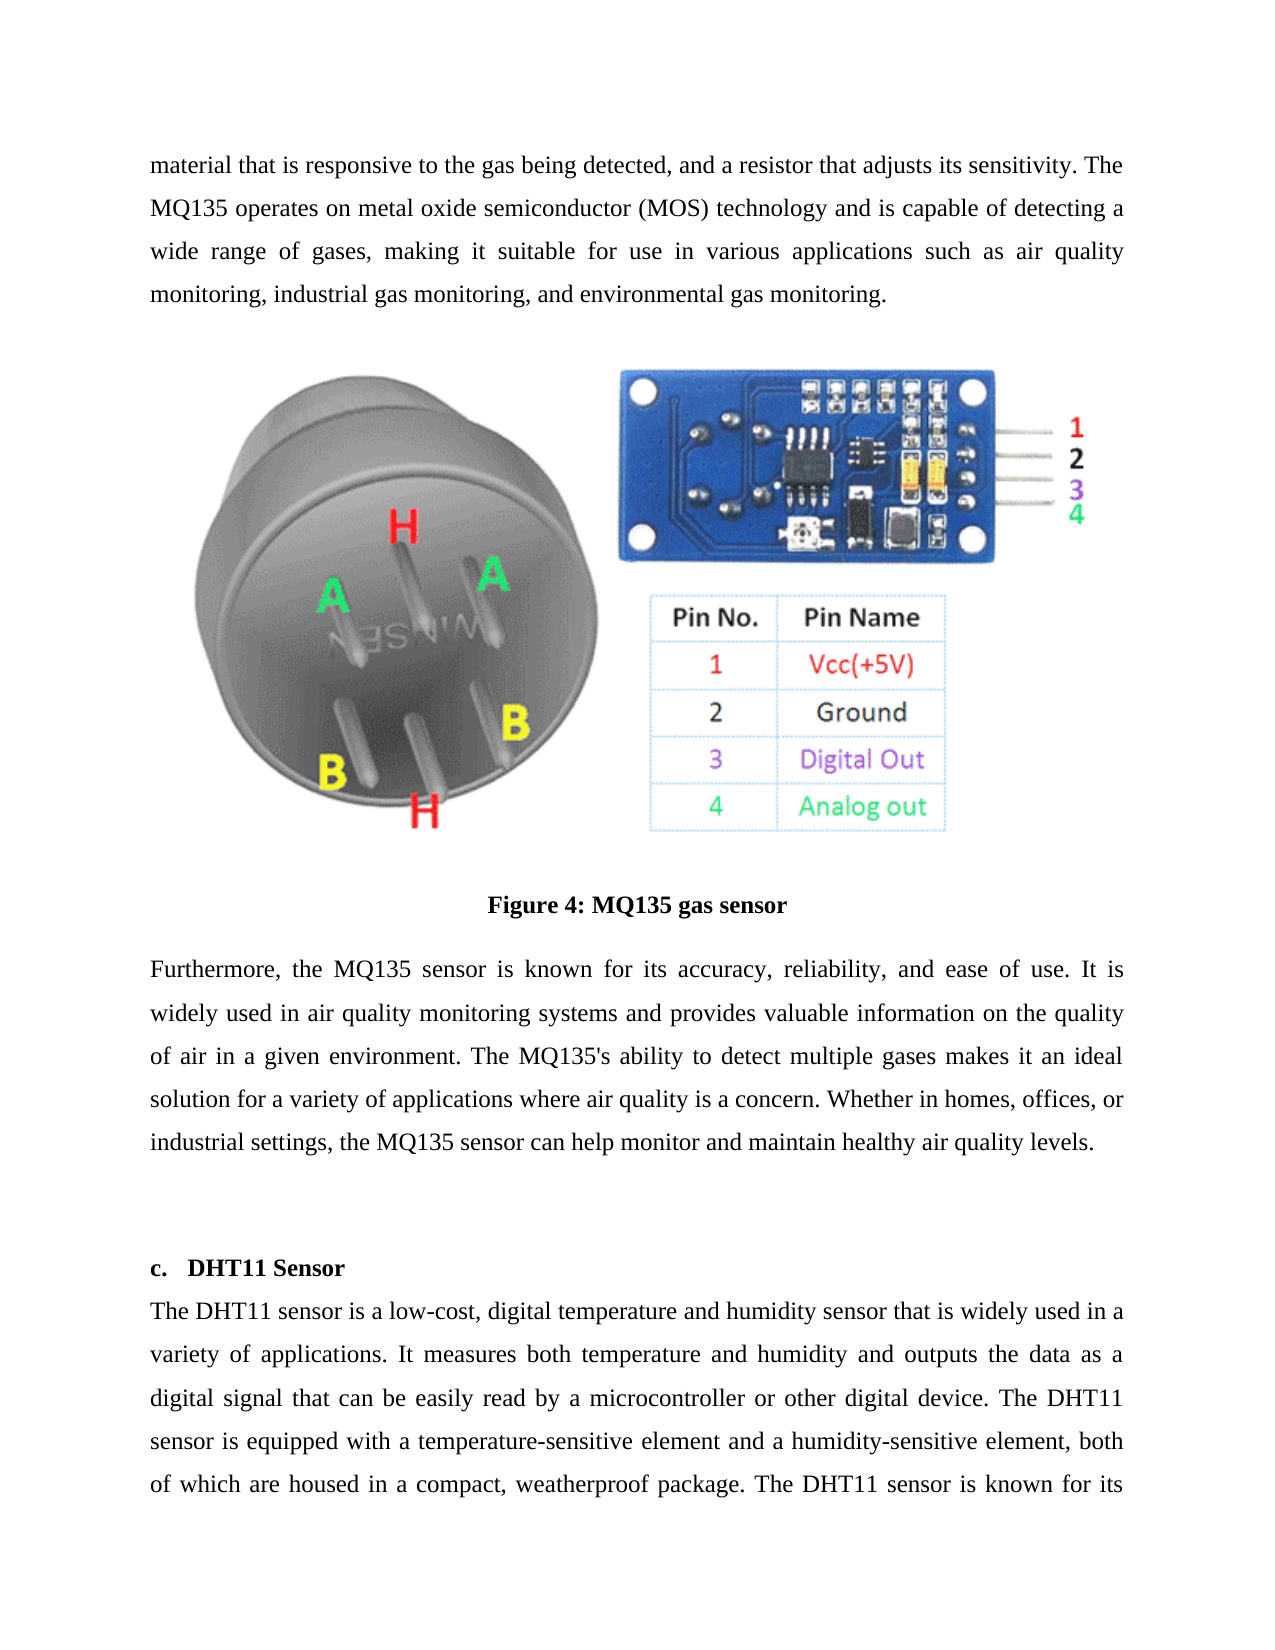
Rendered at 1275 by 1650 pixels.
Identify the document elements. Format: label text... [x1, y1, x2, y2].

text Furthermore, the MQ135 sensor is known for its accuracy, reliability, and ease of use. It is widely used in air quality monitoring systems and provides valuable information on the quality of air in a given environment. The MQ135's ability to detect multiple gases makes it an ideal solution for a variety of applications where air quality is a concern. Whether in homes, offices, or industrial settings, the MQ135 sensor can help monitor and maintain healthy air quality levels. [150, 954, 1125, 1156]
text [150, 150, 1125, 308]
subtitle DHT11 Sensor [150, 1253, 1125, 1282]
picture [168, 339, 1107, 860]
text Figure 4: MQ135 gas sensor [150, 891, 1125, 919]
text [150, 1296, 1125, 1498]
